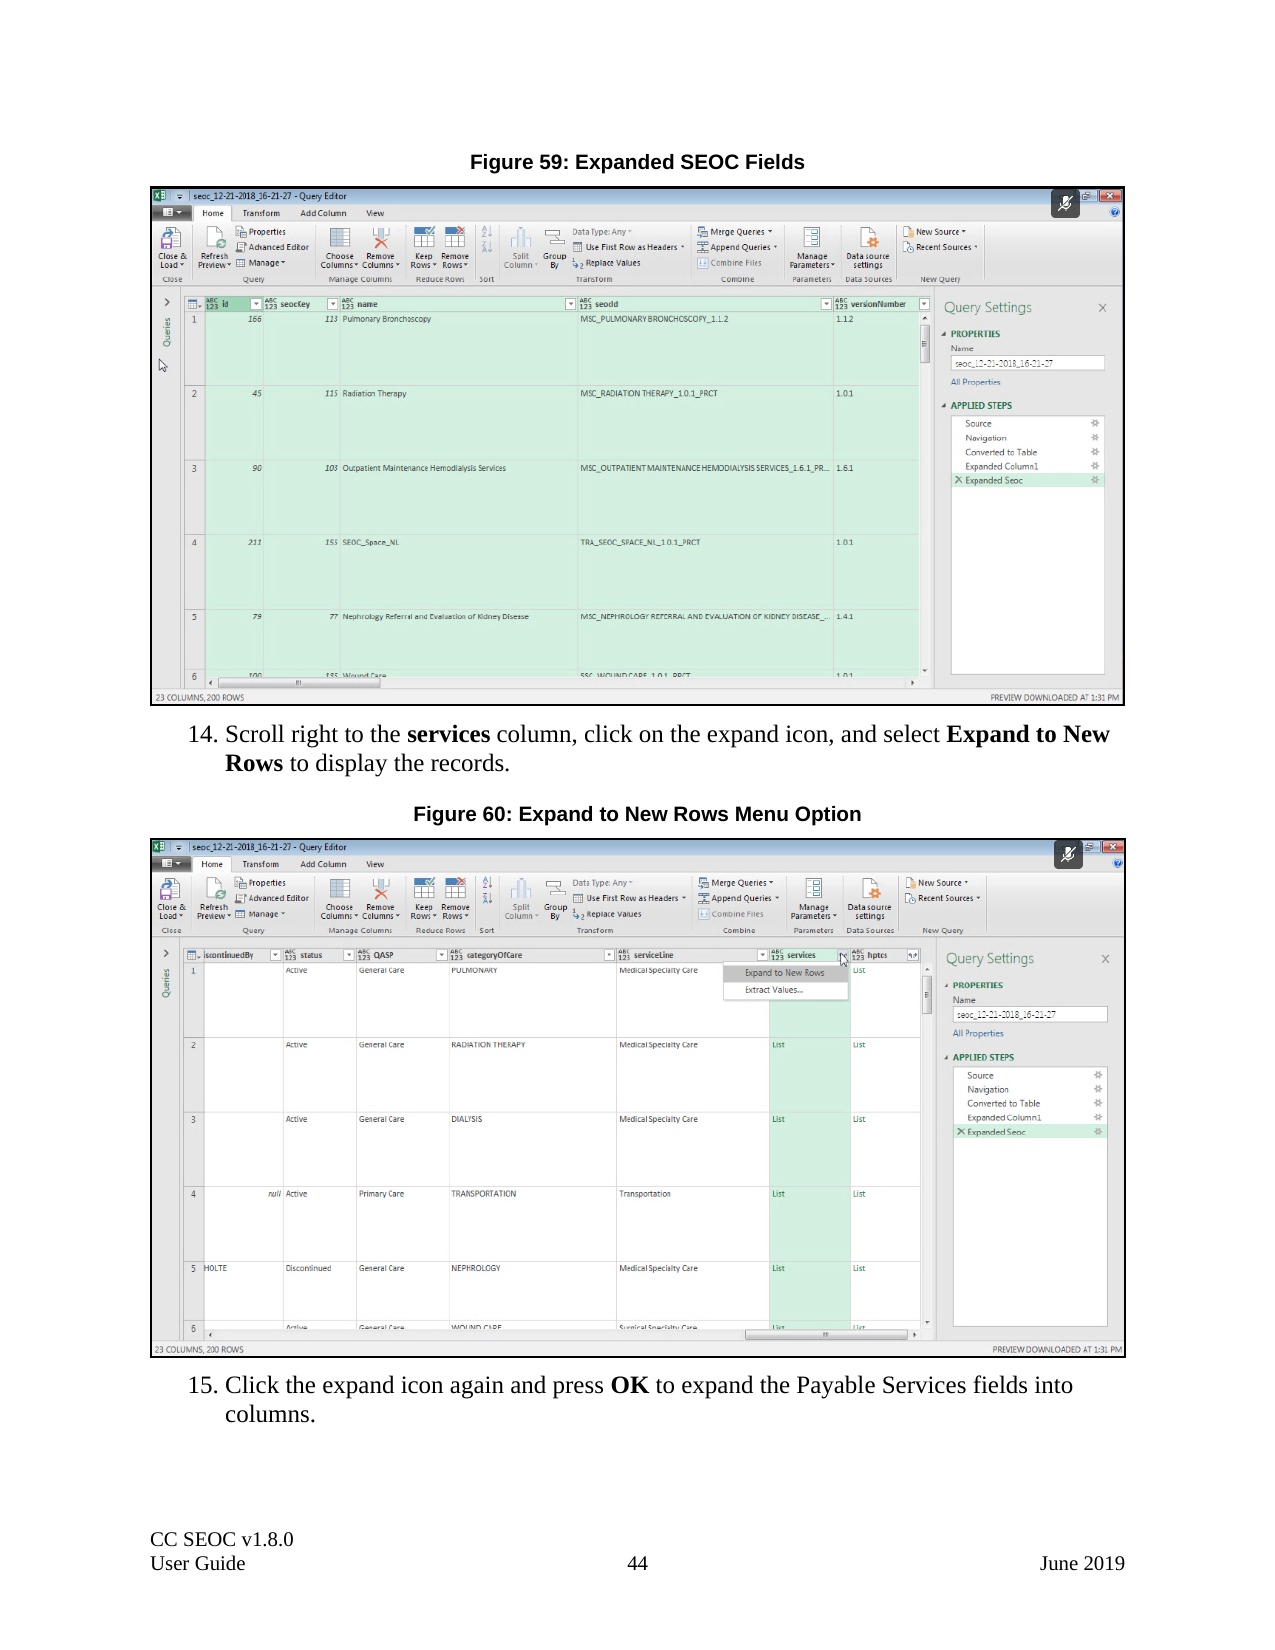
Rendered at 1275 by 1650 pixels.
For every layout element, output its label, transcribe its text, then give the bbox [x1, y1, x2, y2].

text Figure 59: Expanded SEOC Fields [150, 150, 1125, 174]
text Figure 60: Expand to New Rows Menu Option [150, 801, 1125, 825]
picture [152, 840, 1124, 1356]
text Click the expand icon again and press OK to expand the Payable Services fields into columns. [187, 1370, 1125, 1428]
text Scroll right to the services column, click on the expand icon, and select Expand to New Rows to display the records. [187, 719, 1125, 776]
picture [152, 189, 1123, 704]
